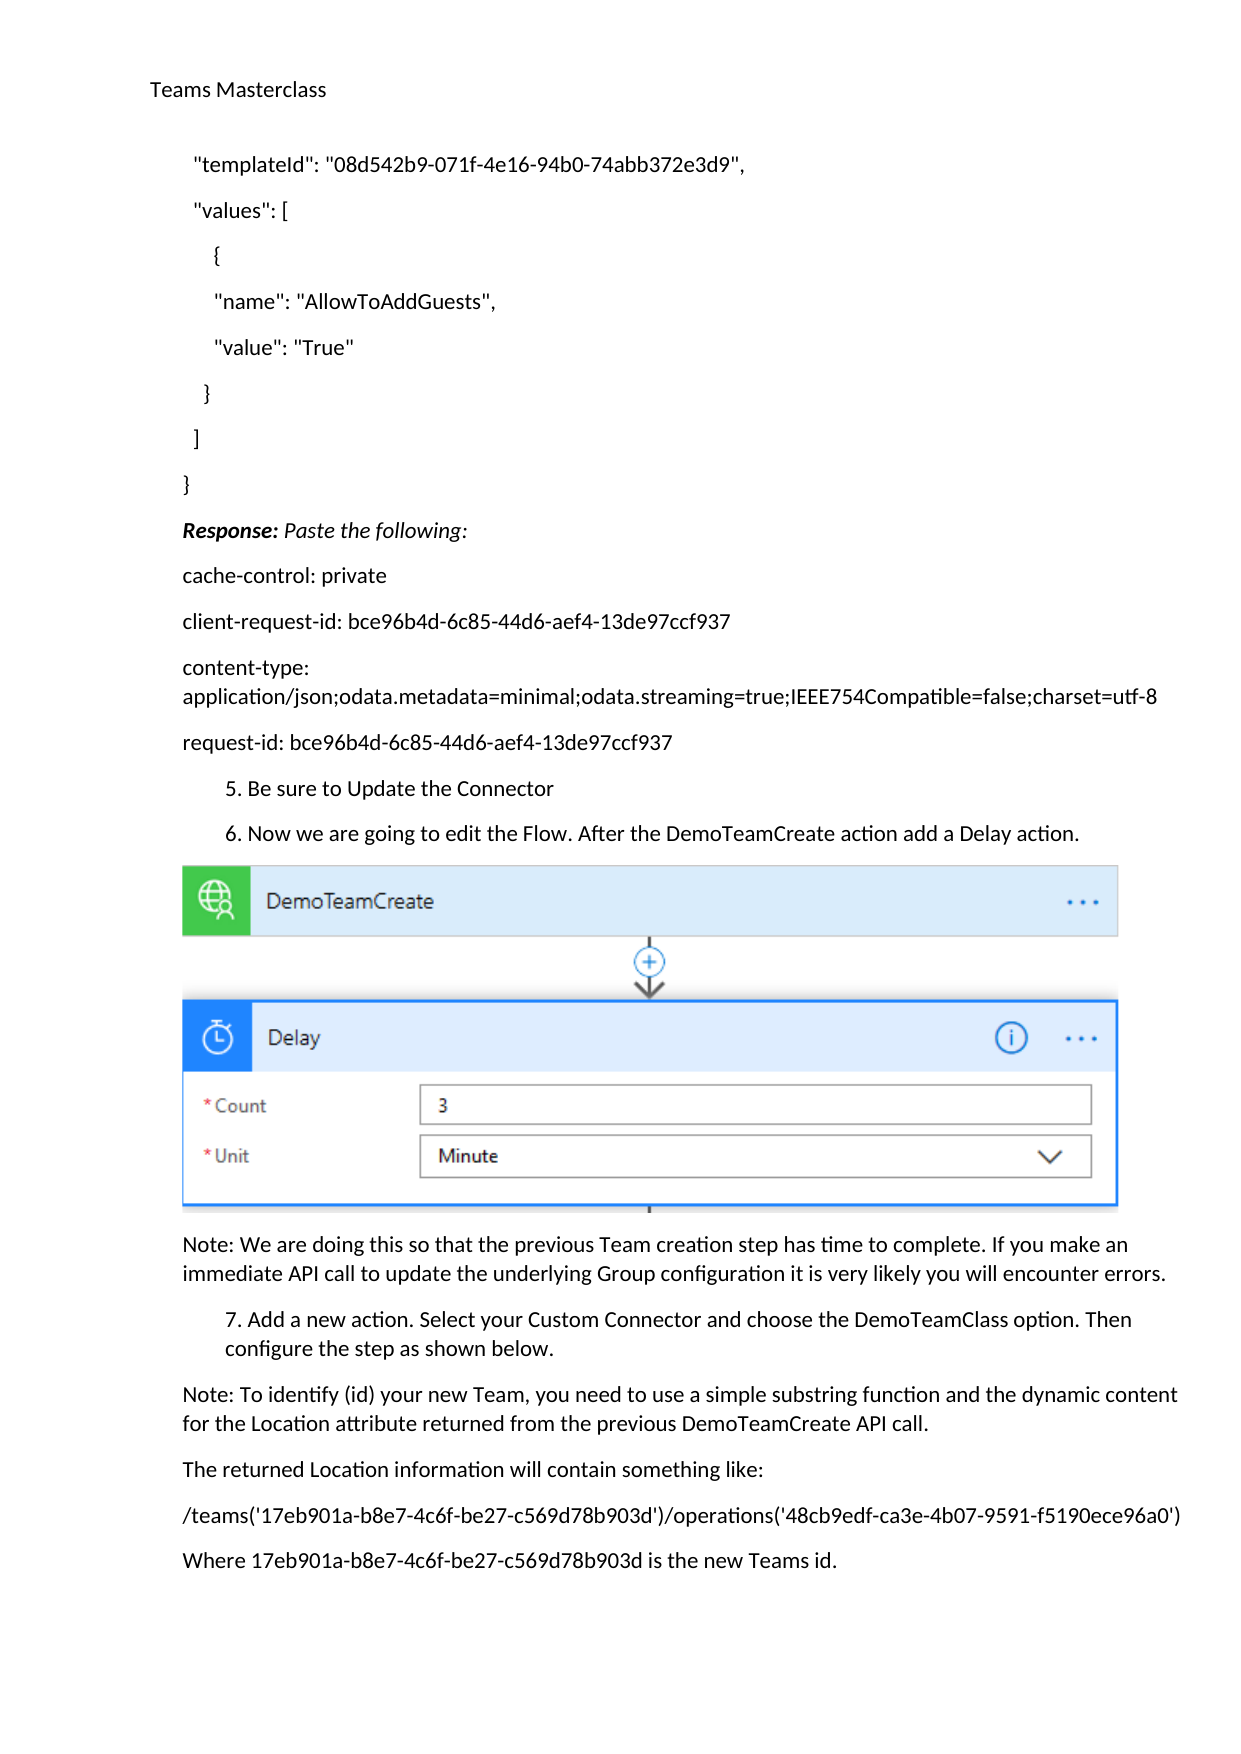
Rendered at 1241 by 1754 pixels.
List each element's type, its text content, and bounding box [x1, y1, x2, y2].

text request-id: bce96b4d-6c85-44d6-aef4-13de97ccf937 [182, 728, 1187, 756]
text Where 17eb901a-b8e7-4c6f-be27-c569d78b903d is the new Teams id. [182, 1547, 1187, 1575]
text Response: Paste the following: [182, 516, 1187, 544]
text Note: To identify (id) your new Team, you need to use a simple substring function and the dynamic content for the Location attribute returned from the previous DemoTeamCreate API call. [182, 1380, 1187, 1437]
picture [182, 865, 1119, 1213]
text ] [182, 424, 1187, 452]
text content-type: application/json;odata.metadata=minimal;odata.streaming=true;IEEE754Compatible=false;charset=utf-8 [182, 653, 1187, 710]
text The returned Location information will contain something like: [182, 1455, 1187, 1483]
text Note: We are doing this so that the previous Team creation step has time to complete. If you make an immediate API call to update the underlying Group configuration it is very likely you will encounter errors. [182, 1230, 1187, 1287]
text "value": "True" [182, 333, 1187, 361]
text 7. Add a new action. Select your Custom Connector and choose the DemoTeamClass option. Then configure the step as shown below. [225, 1305, 1187, 1362]
text 5. Be sure to Update the Connector [225, 774, 1187, 802]
text "values": [ [182, 196, 1187, 224]
text } [182, 470, 1187, 498]
text } [182, 379, 1187, 407]
text cache-control: private [182, 562, 1187, 589]
text "name": "AllowToAddGuests", [182, 287, 1187, 315]
text /teams('17eb901a-b8e7-4c6f-be27-c569d78b903d')/operations('48cb9edf-ca3e-4b07-9591-f5190ece96a0') [182, 1501, 1187, 1529]
text "templateId": "08d542b9-071f-4e16-94b0-74abb372e3d9", [182, 150, 1187, 178]
text { [182, 241, 1187, 269]
text 6. Now we are going to edit the Flow. After the DemoTeamCreate action add a Delay action. [225, 819, 1187, 848]
text client-request-id: bce96b4d-6c85-44d6-aef4-13de97ccf937 [182, 607, 1187, 635]
